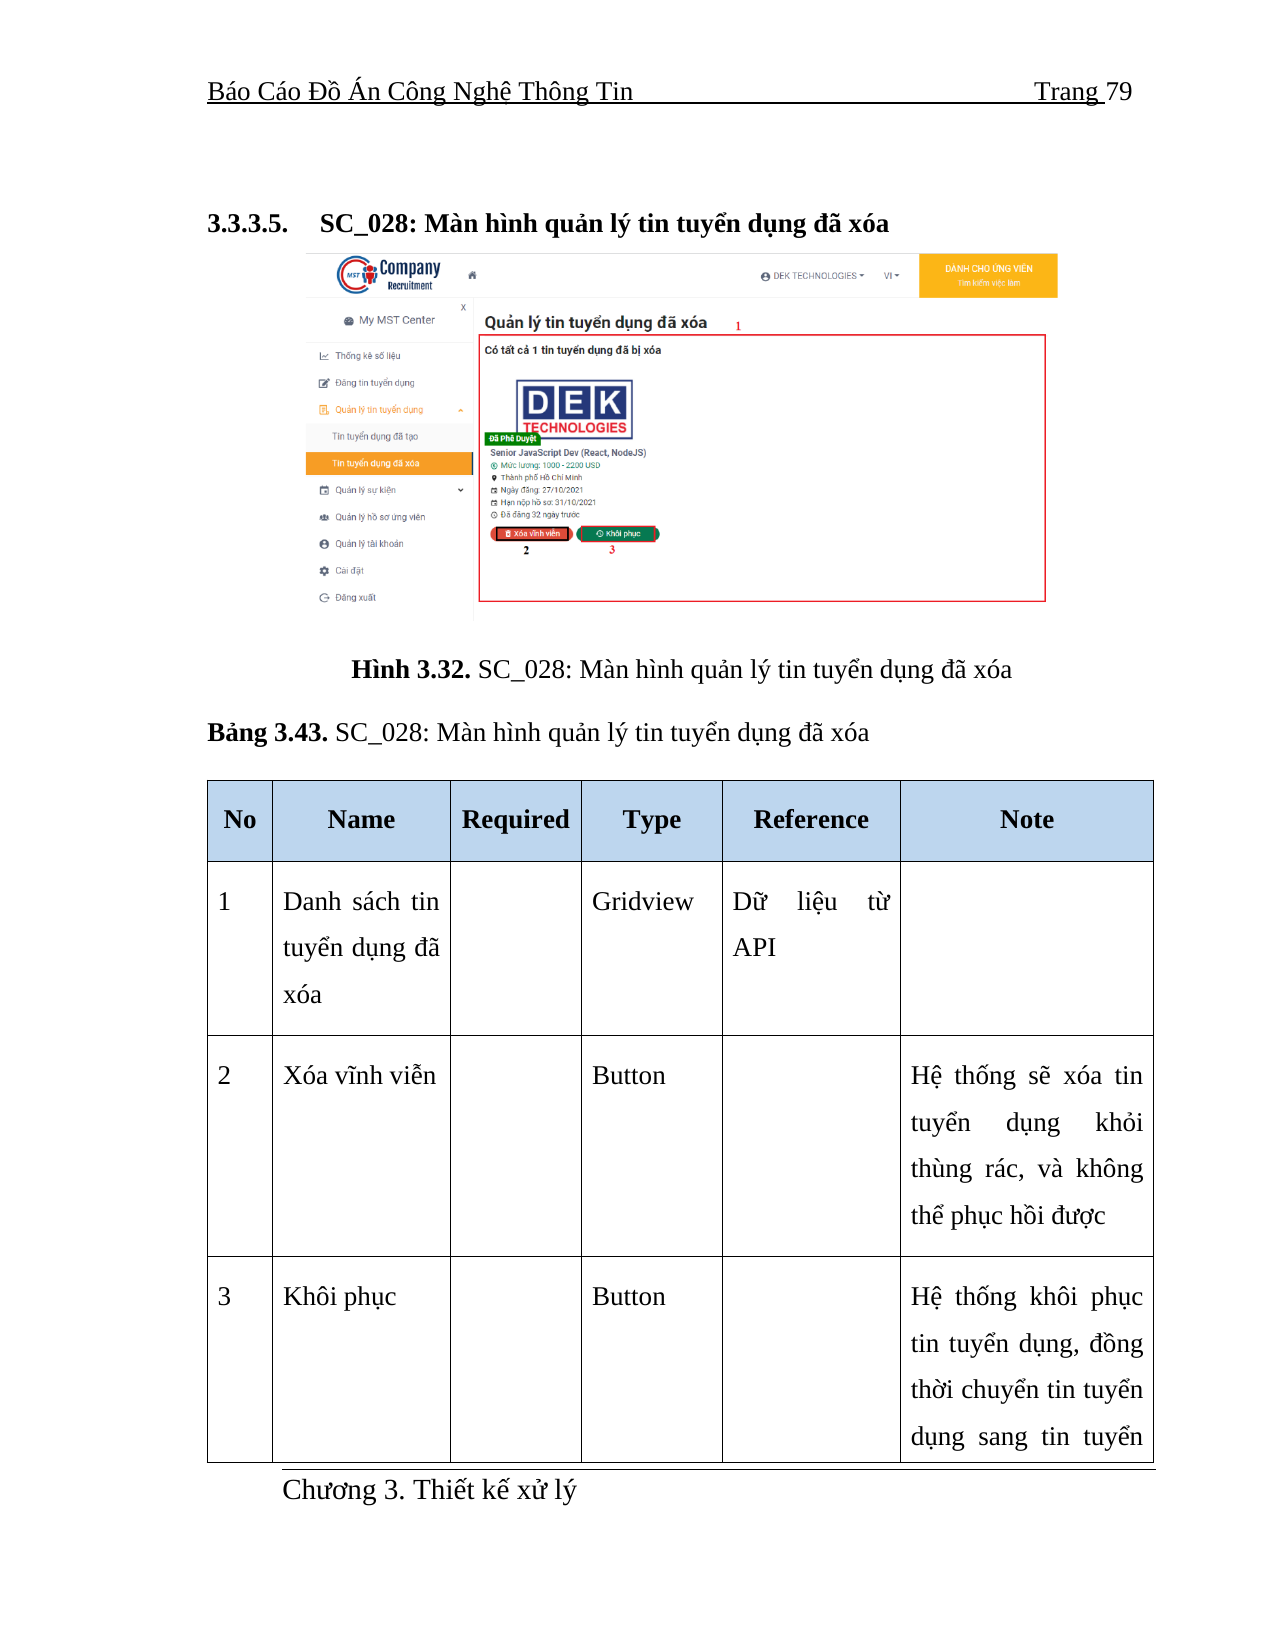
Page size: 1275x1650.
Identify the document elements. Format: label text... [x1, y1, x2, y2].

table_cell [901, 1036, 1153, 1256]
subtitle SC_028: Màn hình quản lý tin tuyển dụng đã xóa [207, 207, 1156, 238]
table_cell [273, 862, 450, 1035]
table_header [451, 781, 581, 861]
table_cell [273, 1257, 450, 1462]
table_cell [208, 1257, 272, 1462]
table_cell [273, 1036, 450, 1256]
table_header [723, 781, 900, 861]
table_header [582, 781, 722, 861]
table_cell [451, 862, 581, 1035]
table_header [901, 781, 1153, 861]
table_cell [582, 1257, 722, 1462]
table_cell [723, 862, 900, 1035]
picture [305, 253, 1058, 621]
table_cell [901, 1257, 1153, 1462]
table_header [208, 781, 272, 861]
text Hình 3.32. SC_028: Màn hình quản lý tin tuyển dụng đã xóa [207, 653, 1156, 684]
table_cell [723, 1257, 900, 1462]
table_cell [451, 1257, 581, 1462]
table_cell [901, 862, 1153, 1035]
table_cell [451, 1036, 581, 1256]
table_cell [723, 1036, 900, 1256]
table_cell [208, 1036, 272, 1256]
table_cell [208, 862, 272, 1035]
text Bảng 3.43. SC_028: Màn hình quản lý tin tuyển dụng đã xóa [207, 716, 1156, 747]
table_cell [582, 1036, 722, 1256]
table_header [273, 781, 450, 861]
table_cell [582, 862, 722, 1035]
